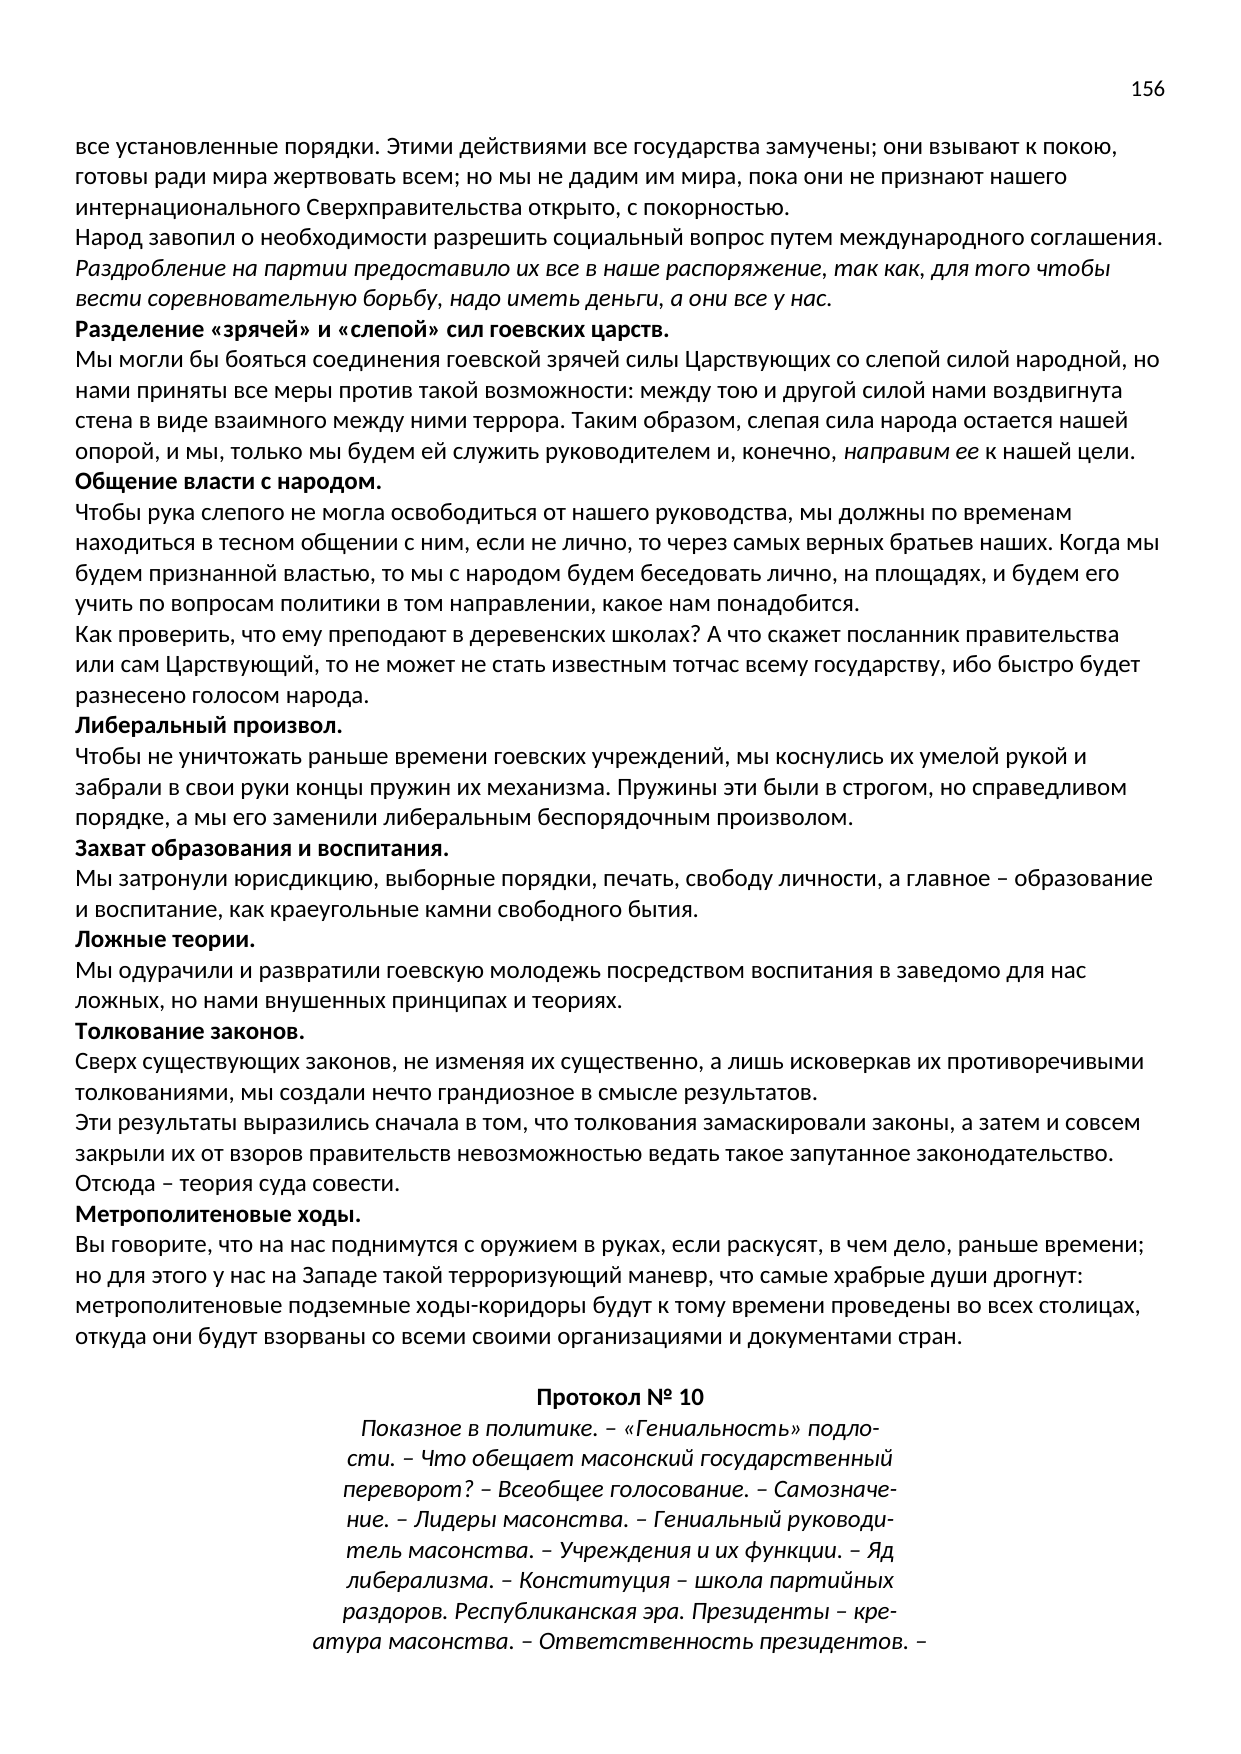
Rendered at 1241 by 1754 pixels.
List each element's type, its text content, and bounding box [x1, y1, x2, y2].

text Протокол № 10 [75, 1381, 1165, 1412]
text либерализма. – Конституция – школа партийных [75, 1564, 1165, 1595]
text тель масонства. – Учреждения и их функции. – Яд [75, 1534, 1165, 1564]
text Как проверить, что ему преподают в деревенских школах? А что скажет посланник правительства или сам Царствующий, то не может не стать известным тотчас всему государству, ибо быстро будет разнесено голосом народа. [75, 618, 1165, 710]
text Мы затронули юрисдикцию, выборные порядки, печать, свободу личности, а главное – образование и воспитание, как краеугольные камни свободного бытия. [75, 862, 1165, 923]
text Мы одурачили и развратили гоевскую молодежь посредством воспитания в заведомо для нас ложных, но нами внушенных принципах и теориях. [75, 954, 1165, 1015]
text Разделение «зрячей» и «слепой» сил гоевских царств. [75, 313, 1165, 343]
text Народ завопил о необходимости разрешить социальный вопрос путем международного соглашения. [75, 221, 1165, 252]
text атура масонства. – Ответственность президентов. – [75, 1625, 1165, 1656]
text раздоров. Республиканская эра. Президенты – кре- [75, 1595, 1165, 1625]
text ние. – Лидеры масонства. – Гениальный руководи- [75, 1503, 1165, 1534]
text сти. – Что обещает масонский государственный [75, 1442, 1165, 1473]
text Метрополитеновые ходы. [75, 1198, 1165, 1228]
text Чтобы рука слепого не могла освободиться от нашего руководства, мы должны по временам находиться в тесном общении с ним, если не лично, то через самых верных братьев наших. Когда мы будем признанной властью, то мы с народом будем беседовать лично, на площадях, и будем его учить по вопросам политики в том направлении, какое нам понадобится. [75, 496, 1165, 618]
text Чтобы не уничтожать раньше времени гоевских учреждений, мы коснулись их умелой рукой и забрали в свои руки концы пружин их механизма. Пружины эти были в строгом, но справедливом порядке, а мы его заменили либеральным беспорядочным произволом. [75, 740, 1165, 832]
text Общение власти с народом. [75, 466, 1165, 496]
text Мы могли бы бояться соединения гоевской зрячей силы Царствующих со слепой силой народной, но нами приняты все меры против такой возможности: между тою и другой силой нами воздвигнута стена в виде взаимного между ними террора. Таким образом, слепая сила народа остается нашей опорой, и мы, только мы будем ей служить руководителем и, конечно, направим ее к нашей цели. [75, 343, 1165, 466]
text Эти результаты выразились сначала в том, что толкования замаскировали законы, а затем и совсем закрыли их от взоров правительств невозможностью ведать такое запутанное законодательство. [75, 1106, 1165, 1167]
text Показное в политике. – «Гениальность» подло- [75, 1412, 1165, 1442]
text Отсюда – теория суда совести. [75, 1167, 1165, 1198]
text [75, 130, 1165, 221]
text Захват образования и воспитания. [75, 832, 1165, 862]
text Либеральный произвол. [75, 710, 1165, 740]
text Вы говорите, что на нас поднимутся с оружием в руках, если раскусят, в чем дело, раньше времени; но для этого у нас на Западе такой терроризующий маневр, что самые храбрые души дрогнут: метрополитеновые подземные ходы-коридоры будут к тому времени проведены во всех столицах, откуда они будут взорваны со всеми своими организациями и документами стран. [75, 1228, 1165, 1351]
text Раздробление на партии предоставило их все в наше распоряжение, так как, для того чтобы вести соревновательную борьбу, надо иметь деньги, а они все у нас. [75, 252, 1165, 313]
text Толкование законов. [75, 1015, 1165, 1045]
text Сверх существующих законов, не изменяя их существенно, а лишь исковеркав их противоречивыми толкованиями, мы создали нечто грандиозное в смысле результатов. [75, 1045, 1165, 1106]
text Ложные теории. [75, 923, 1165, 954]
text переворот? – Всеобщее голосование. – Самозначе- [75, 1473, 1165, 1503]
